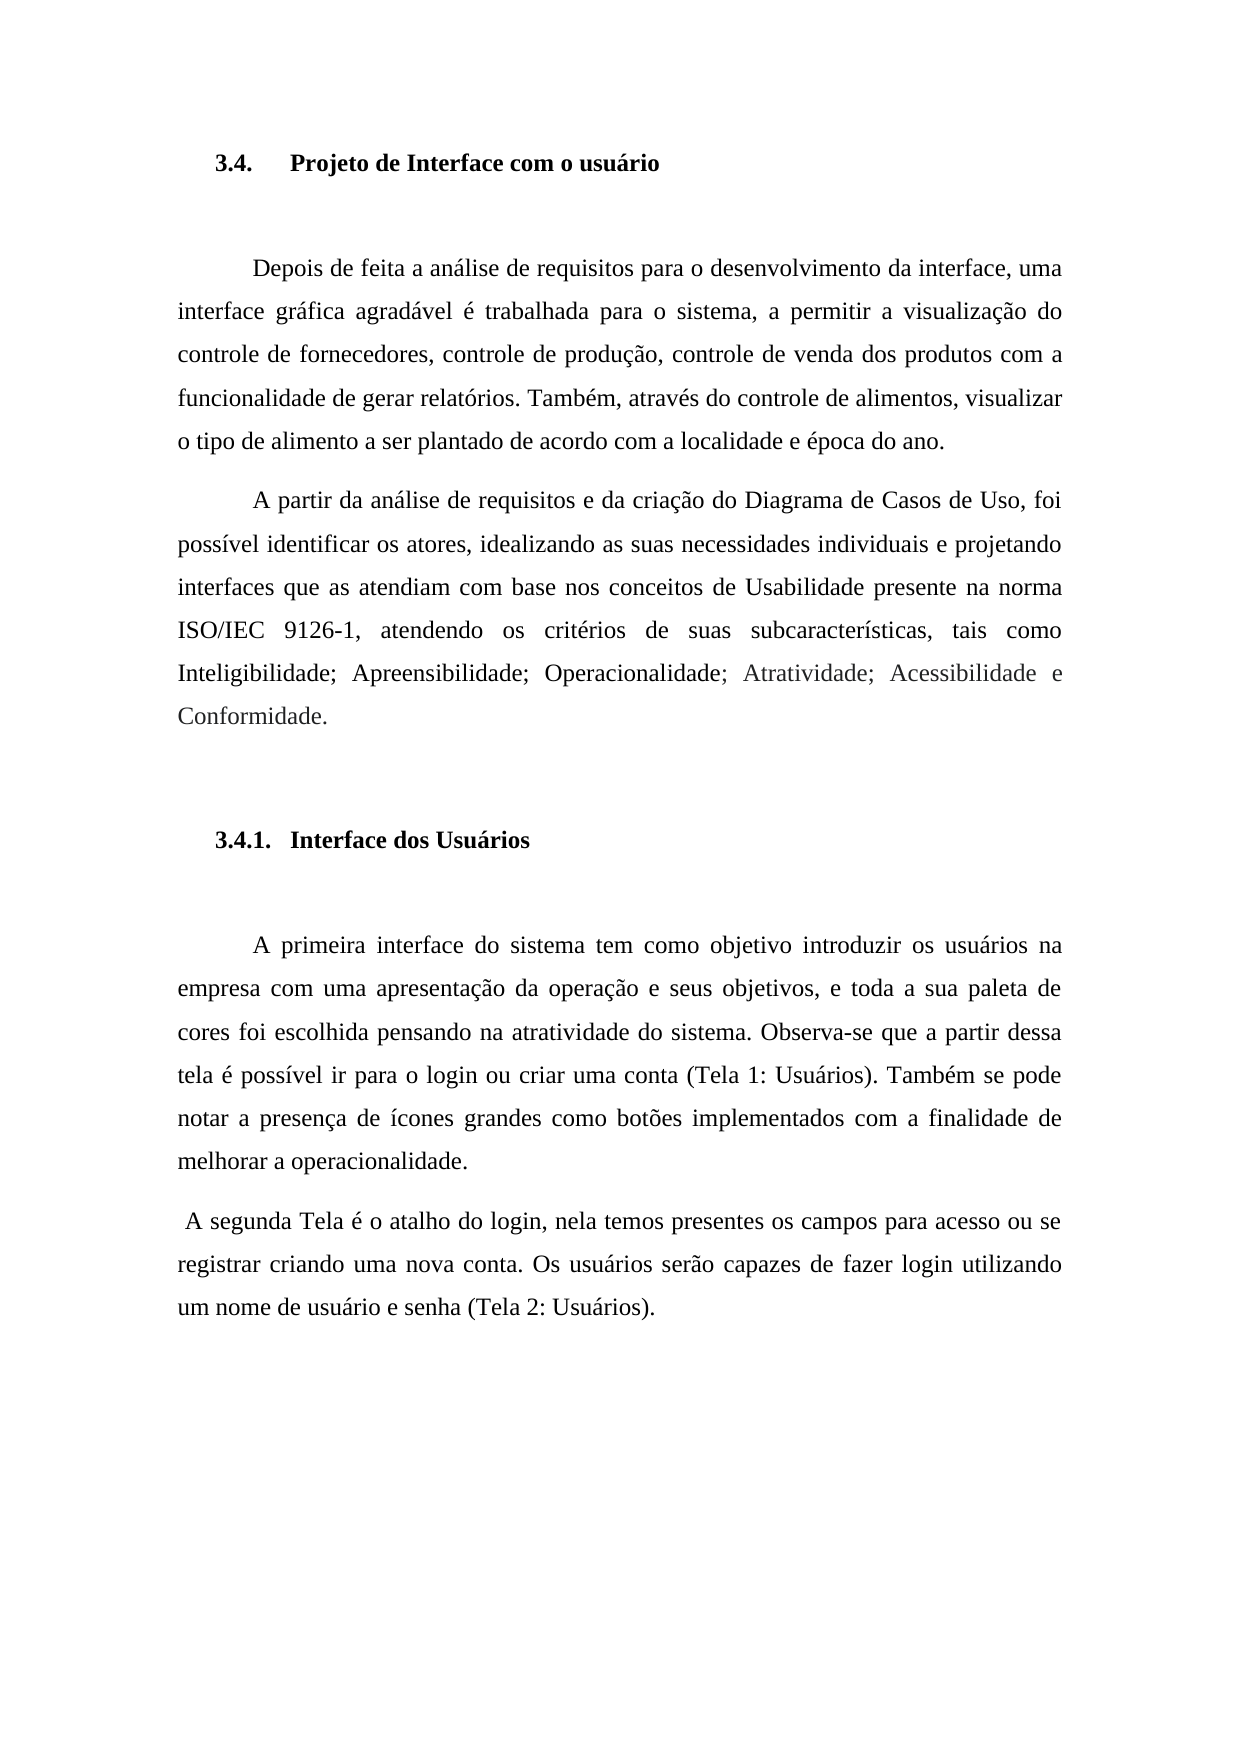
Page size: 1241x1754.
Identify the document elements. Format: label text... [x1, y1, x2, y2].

text Depois de feita a análise de requisitos para o desenvolvimento da interface, uma interface gráfica agradável é trabalhada para o sistema, a permitir a visualização do controle de fornecedores, controle de produção, controle de venda dos produtos com a funcionalidade de gerar relatórios. Também, através do controle de alimentos, visualizar o tipo de alimento a ser plantado de acordo com a localidade e época do ano. [177, 253, 1063, 454]
text A segunda Tela é o atalho do login, nela temos presentes os campos para acesso ou se registrar criando uma nova conta. Os usuários serão capazes de fazer login utilizando um nome de usuário e senha (Tela 2: Usuários). [177, 1206, 1063, 1321]
text A partir da análise de requisitos e da criação do Diagrama de Casos de Uso, foi possível identificar os atores, idealizando as suas necessidades individuais e projetando interfaces que as atendiam com base nos conceitos de Usabilidade presente na norma ISO/IEC 9126-1, atendendo os critérios de suas subcaracterísticas, tais como Inteligibilidade; Apreensibilidade; Operacionalidade; Atratividade; Acessibilidade e Conformidade. [177, 486, 1063, 730]
text A primeira interface do sistema tem como objetivo introduzir os usuários na empresa com uma apresentação da operação e seus objetivos, e toda a sua paleta de cores foi escolhida pensando na atratividade do sistema. Observa-se que a partir dessa tela é possível ir para o login ou criar uma conta (Tela 1: Usuários). Também se pode notar a presença de ícones grandes como botões implementados com a finalidade de melhorar a operacionalidade. [177, 930, 1063, 1175]
subtitle Interface dos Usuários [215, 825, 1063, 854]
subtitle Projeto de Interface com o usuário [215, 148, 1063, 176]
